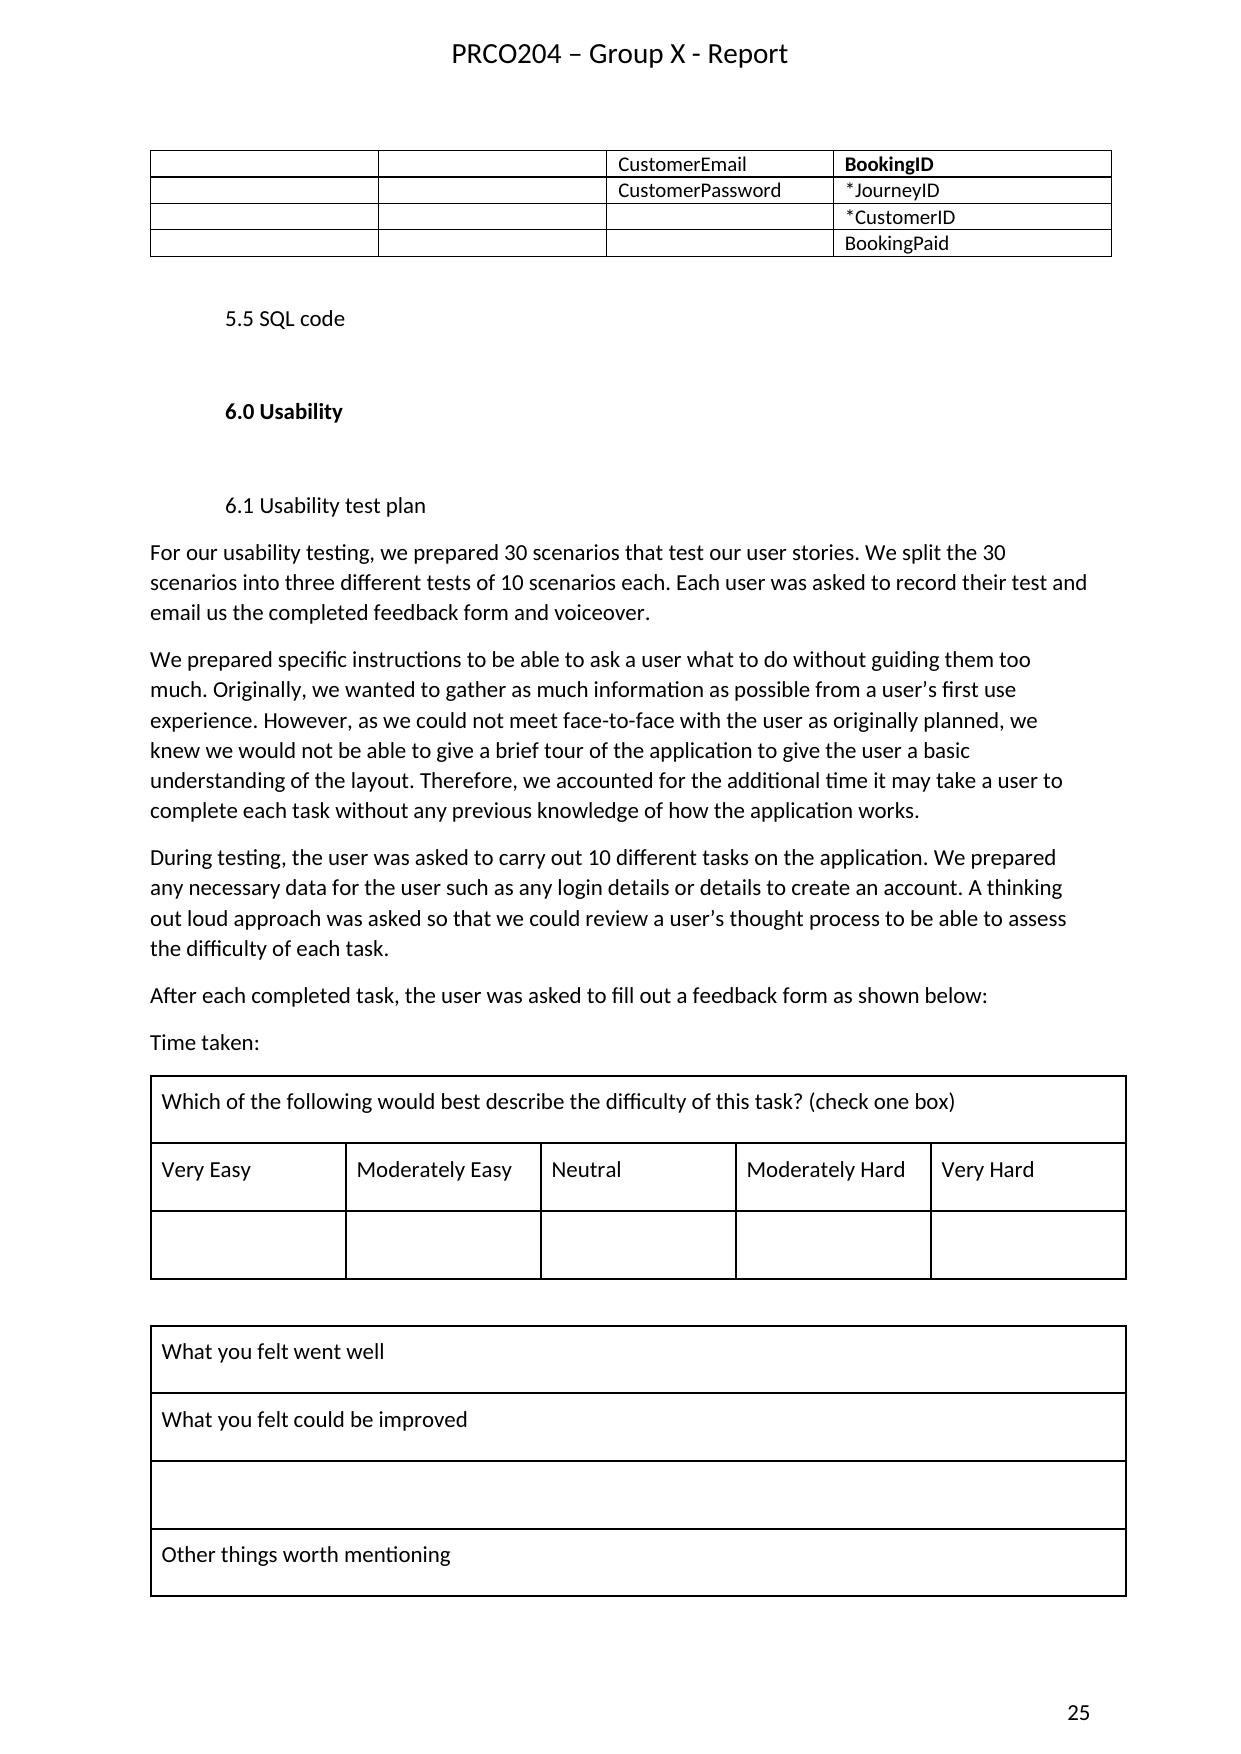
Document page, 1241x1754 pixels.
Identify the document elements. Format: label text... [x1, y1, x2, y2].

table_cell [347, 1212, 540, 1277]
table_cell [379, 151, 606, 176]
text During testing, the user was asked to carry out 10 different tasks on the application. We prepared any necessary data for the user such as any login details or details to create an account. A thinking out loud approach was asked so that we could review a user’s thought process to be able to assess the difficulty of each task. [150, 843, 1090, 962]
text Time taken: [150, 1028, 1090, 1056]
text After each completed task, the user was asked to fill out a feedback form as shown below: [150, 981, 1090, 1009]
table_cell [379, 204, 606, 229]
table_header Which of the following would best describe the difficulty of this task? (check one box) [152, 1077, 1125, 1142]
table_cell [151, 204, 378, 229]
table_cell Other things worth mentioning [152, 1530, 1125, 1595]
text We prepared specific instructions to be able to ask a user what to do without guiding them too much. Originally, we wanted to gather as much information as possible from a user’s first use experience. However, as we could not meet face-to-face with the user as originally planned, we knew we would not be able to give a brief tour of the application to give the user a basic understanding of the layout. Therefore, we accounted for the additional time it may take a user to complete each task without any previous knowledge of how the application works. [150, 645, 1090, 824]
table_cell *CustomerID [834, 204, 1111, 229]
table_cell [379, 178, 606, 203]
table_cell Moderately Easy [347, 1144, 540, 1210]
table_cell *JourneyID [834, 178, 1111, 203]
table_cell [379, 230, 606, 256]
table_header What you felt went well [152, 1327, 1125, 1392]
table_cell BookingID [834, 151, 1111, 176]
table_cell CustomerEmail [607, 151, 833, 176]
table_cell Very Hard [932, 1144, 1125, 1210]
table_cell [152, 1212, 345, 1277]
table_cell [737, 1212, 930, 1277]
table_cell BookingPaid [834, 230, 1111, 256]
table_cell [932, 1212, 1125, 1277]
text 6.1 Usability test plan [150, 491, 1090, 519]
table_cell Neutral [542, 1144, 735, 1210]
text 6.0 Usability [150, 397, 1090, 426]
text 5.5 SQL code [150, 304, 1090, 332]
table_cell [151, 178, 378, 203]
table_cell [152, 1462, 1125, 1527]
table_cell [607, 230, 833, 256]
table_cell [151, 151, 378, 176]
table_cell CustomerPassword [607, 178, 833, 203]
table_cell What you felt could be improved [152, 1394, 1125, 1460]
table_cell [151, 230, 378, 256]
table_cell Moderately Hard [737, 1144, 930, 1210]
text For our usability testing, we prepared 30 scenarios that test our user stories. We split the 30 scenarios into three different tests of 10 scenarios each. Each user was asked to record their test and email us the completed feedback form and voiceover. [150, 538, 1090, 627]
table_cell [542, 1212, 735, 1277]
table_cell Very Easy [152, 1144, 345, 1210]
table_cell [607, 204, 833, 229]
